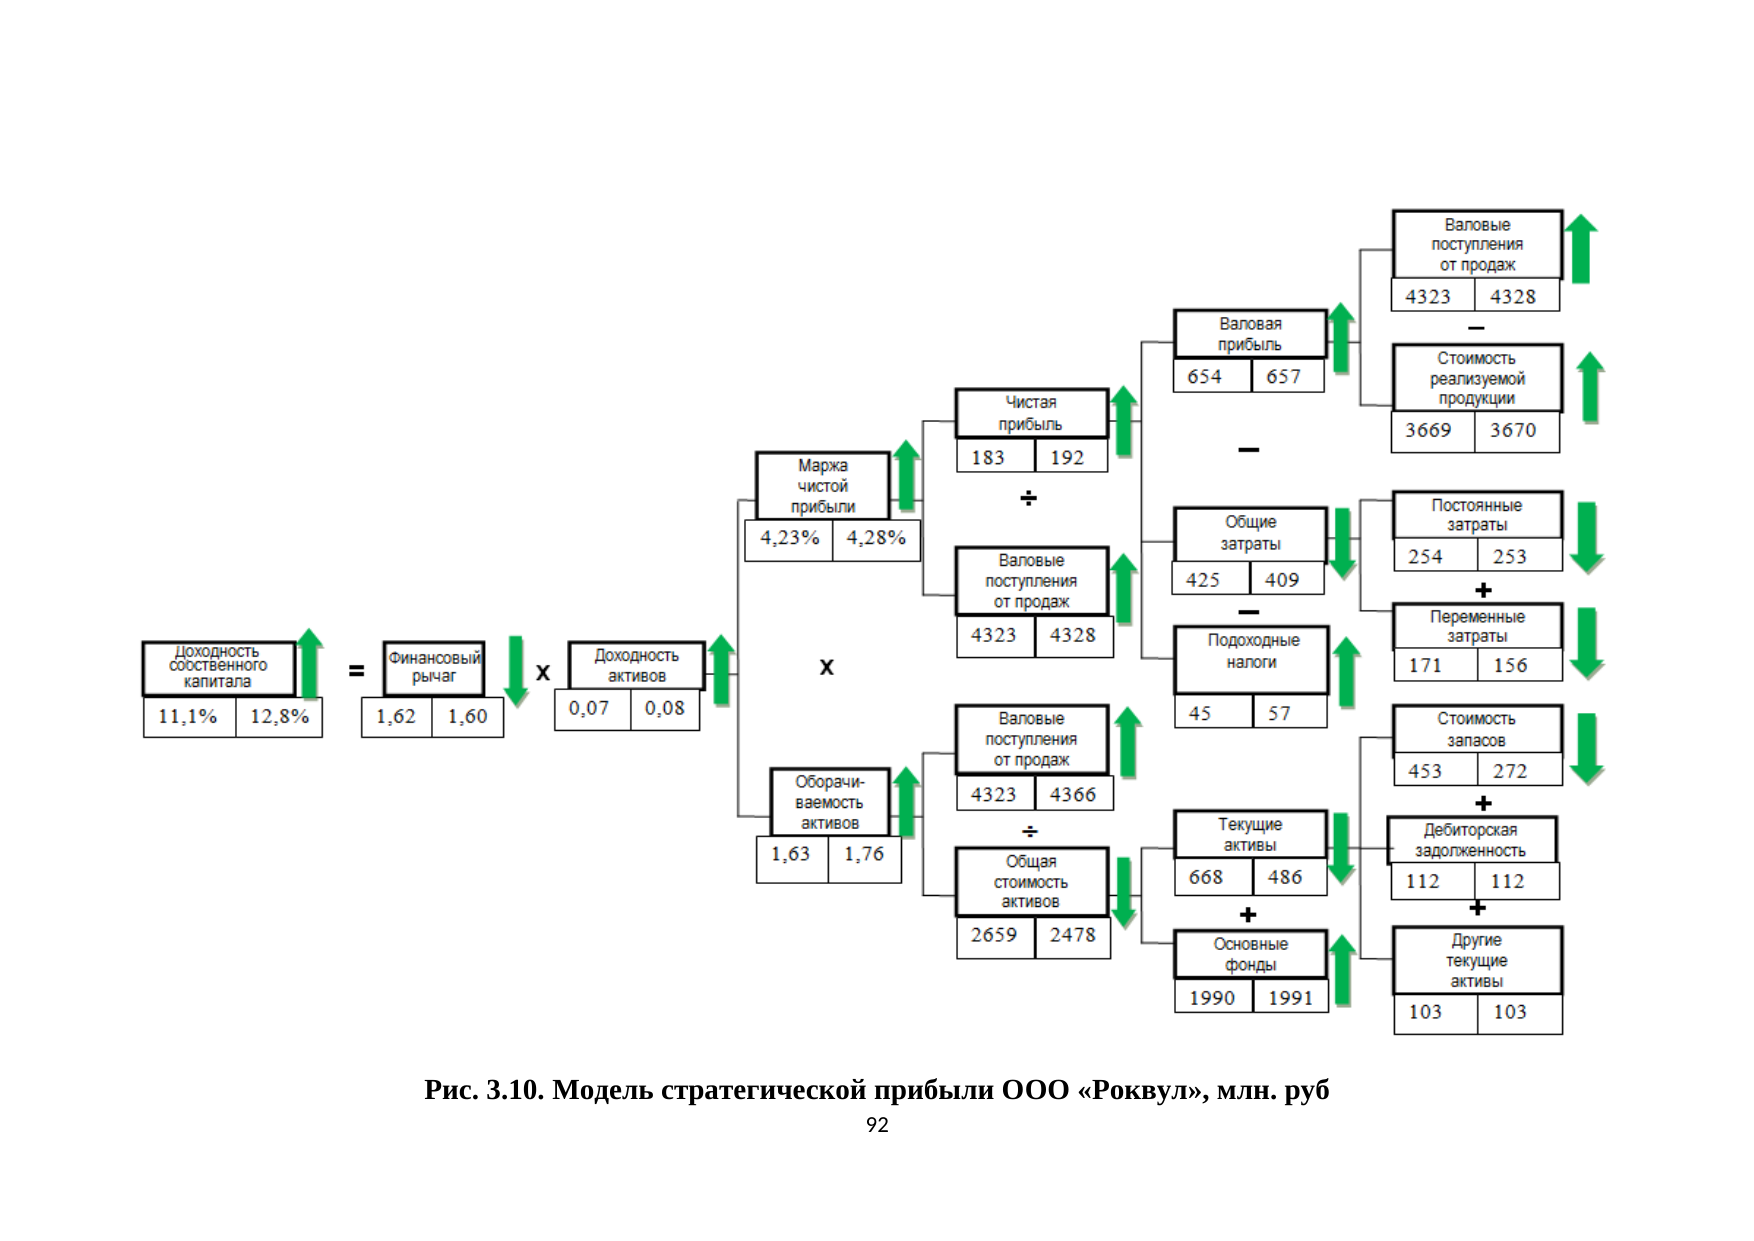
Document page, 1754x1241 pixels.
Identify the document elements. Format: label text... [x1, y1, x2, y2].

picture [136, 206, 1606, 1038]
text Рис. 3.10. Модель стратегической прибыли ООО «Роквул», млн. руб [118, 1072, 1636, 1106]
